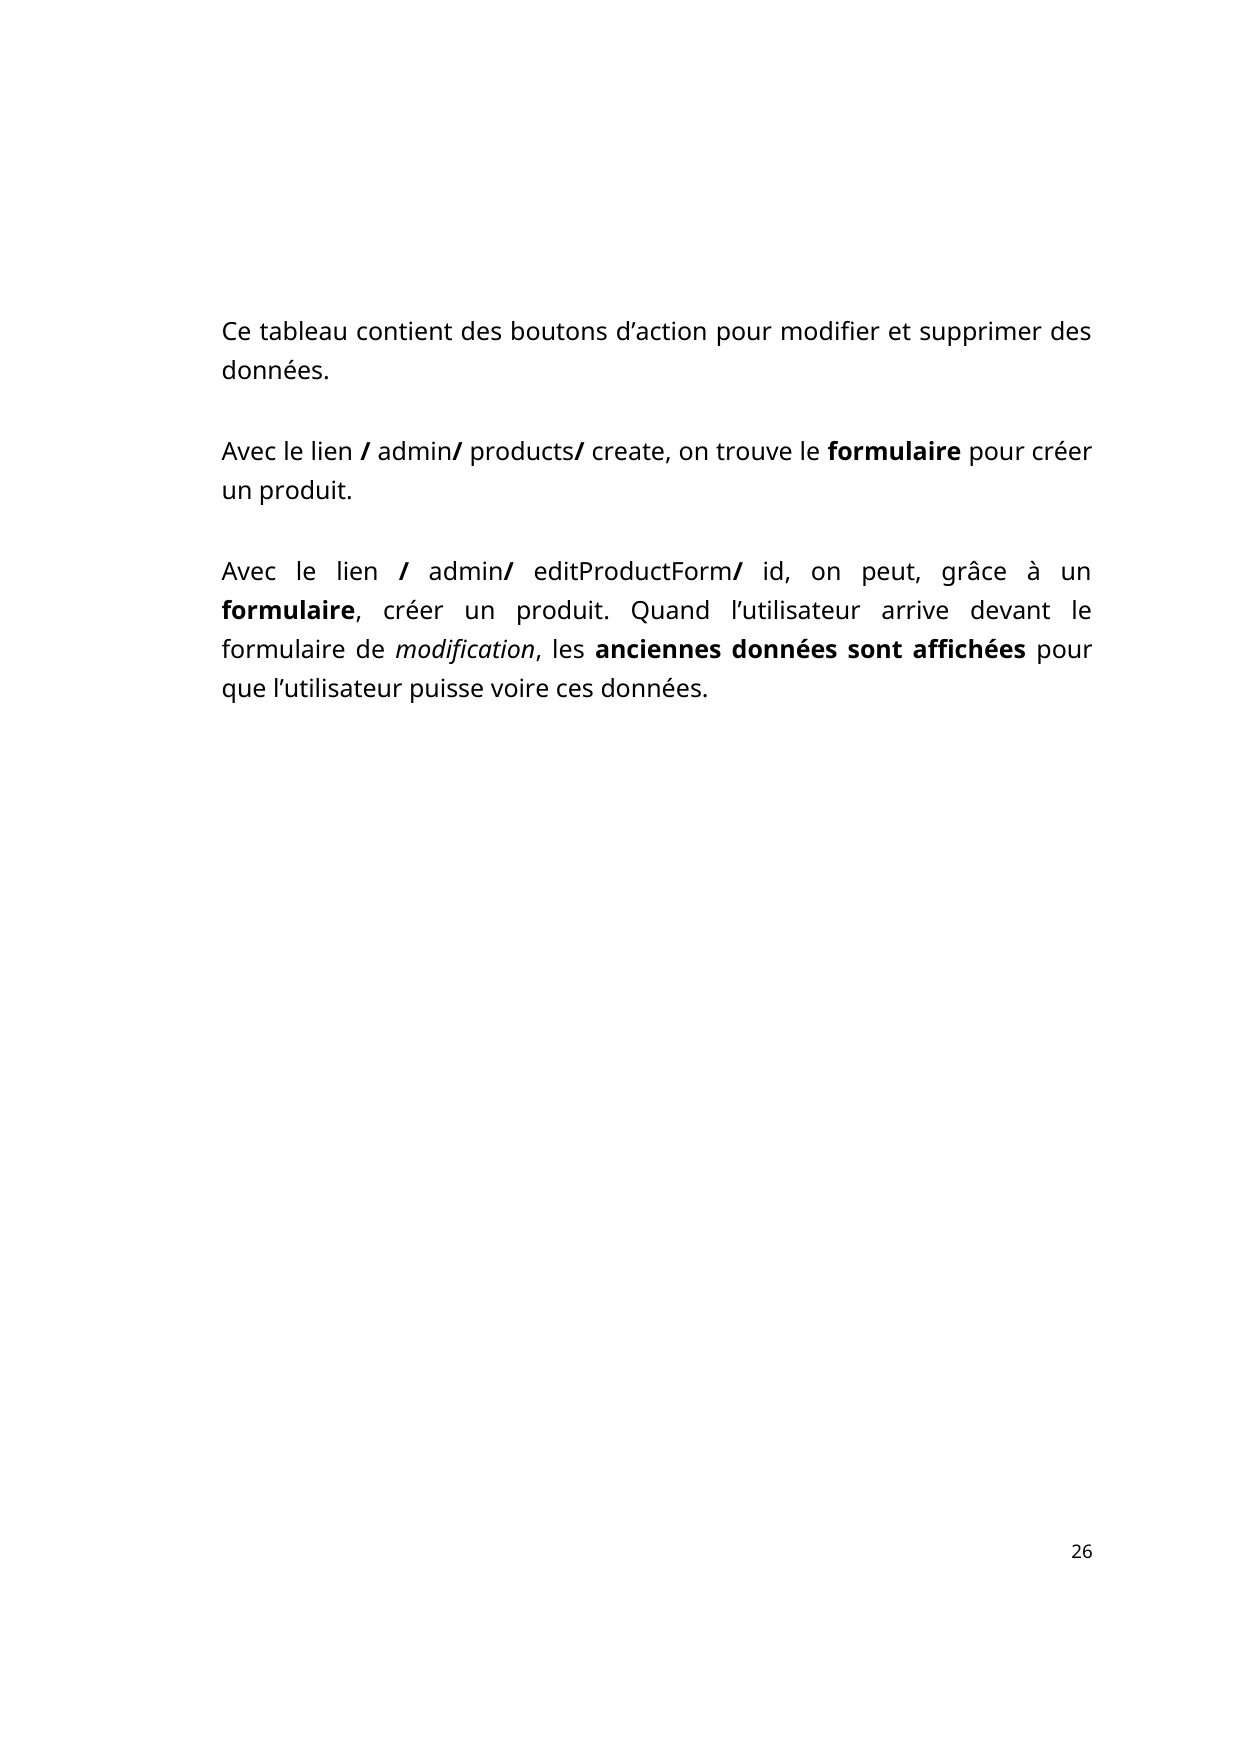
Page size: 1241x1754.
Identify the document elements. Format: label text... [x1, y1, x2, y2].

text Ce tableau contient des boutons d’action pour modifier et supprimer des données. [221, 313, 1092, 387]
text Avec le lien / admin/ products/ create, on trouve le formulaire pour créer un produit. [221, 433, 1092, 507]
text Avec le lien / admin/ editProductForm/ id, on peut, grâce à un formulaire, créer un produit. Quand l’utilisateur arrive devant le formulaire de modification, les anciennes données sont affichées pour que l’utilisateur puisse voire ces données. [221, 553, 1092, 705]
